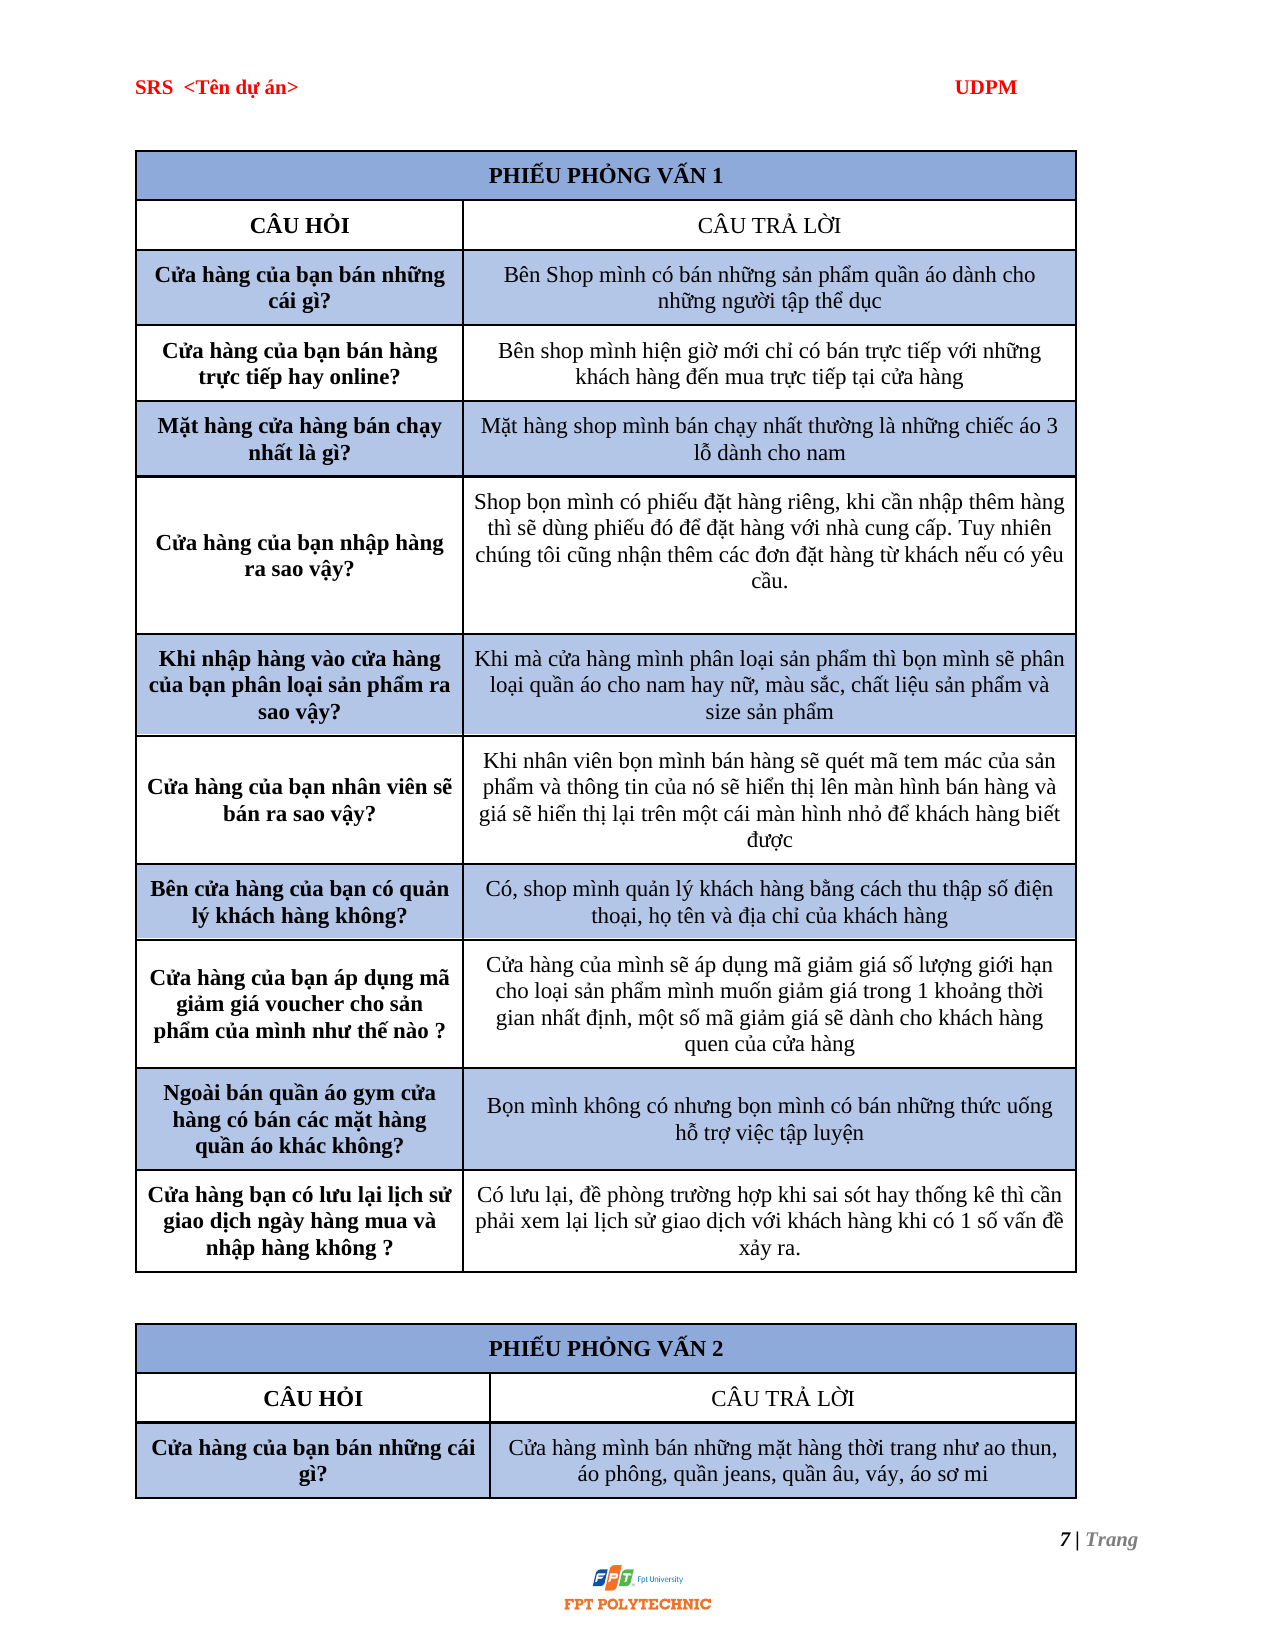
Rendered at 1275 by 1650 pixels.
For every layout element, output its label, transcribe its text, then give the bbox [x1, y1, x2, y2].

table_cell CÂU TRẢ LỜI [491, 1374, 1075, 1421]
table_cell CÂU TRẢ LỜI [464, 201, 1075, 248]
table_cell Cửa hàng của bạn nhân viên sẽ bán ra sao vậy? [137, 737, 462, 863]
table_cell Khi nhân viên bọn mình bán hàng sẽ quét mã tem mác của sản phẩm và thông tin của nó sẽ hiển thị lên màn hình bán hàng và giá sẽ hiển thị lại trên một cái màn hình nhỏ để khách hàng biết được [464, 737, 1075, 863]
table_cell Có, shop mình quản lý khách hàng bằng cách thu thập số điện thoại, họ tên và địa chỉ của khách hàng [464, 865, 1075, 938]
table_cell Bên shop mình hiện giờ mới chỉ có bán trực tiếp với những khách hàng đến mua trực tiếp tại cửa hàng [464, 326, 1075, 400]
table_cell Cửa hàng của bạn bán những cái gì? [137, 1424, 489, 1497]
table_cell Mặt hàng shop mình bán chạy nhất thường là những chiếc áo 3 lỗ dành cho nam [464, 402, 1075, 475]
table_cell CÂU HỎI [137, 201, 462, 248]
table_header PHIẾU PHỎNG VẤN 1 [137, 152, 1075, 199]
table_cell Khi mà cửa hàng mình phân loại sản phẩm thì bọn mình sẽ phân loại quần áo cho nam hay nữ, màu sắc, chất liệu sản phẩm và size sản phẩm [464, 635, 1075, 734]
table_cell Bọn mình không có nhưng bọn mình có bán những thức uống hỗ trợ việc tập luyện [464, 1069, 1075, 1169]
table_cell Cửa hàng của bạn bán hàng trực tiếp hay online? [137, 326, 462, 400]
table_cell Bên cửa hàng của bạn có quản lý khách hàng không? [137, 865, 462, 938]
table_cell Cửa hàng của bạn bán những cái gì? [137, 251, 462, 324]
table_cell CÂU HỎI [137, 1374, 489, 1421]
table_cell Có lưu lại, đề phòng trường hợp khi sai sót hay thống kê thì cần phải xem lại lịch sử giao dịch với khách hàng khi có 1 số vấn đề xảy ra. [464, 1171, 1075, 1271]
table_cell Cửa hàng mình bán những mặt hàng thời trang như ao thun, áo phông, quần jeans, quần âu, váy, áo sơ mi [491, 1424, 1075, 1497]
table_header PHIẾU PHỎNG VẤN 2 [137, 1325, 1075, 1372]
table_cell Cửa hàng của bạn nhập hàng ra sao vậy? [137, 478, 462, 632]
table_cell Shop bọn mình có phiếu đặt hàng riêng, khi cần nhập thêm hàng thì sẽ dùng phiếu đó để đặt hàng với nhà cung cấp. Tuy nhiên chúng tôi cũng nhận thêm các đơn đặt hàng từ khách nếu có yêu cầu. [464, 478, 1075, 632]
table_cell Mặt hàng cửa hàng bán chạy nhất là gì? [137, 402, 462, 475]
table_cell Cửa hàng của mình sẽ áp dụng mã giảm giá số lượng giới hạn cho loại sản phẩm mình muốn giảm giá trong 1 khoảng thời gian nhất định, một số mã giảm giá sẽ dành cho khách hàng quen của cửa hàng [464, 941, 1075, 1067]
table_cell Bên Shop mình có bán những sản phẩm quần áo dành cho những người tập thể dục [464, 251, 1075, 324]
table_cell Cửa hàng của bạn áp dụng mã giảm giá voucher cho sản phẩm của mình như thế nào ? [137, 941, 462, 1067]
picture [563, 1555, 712, 1628]
table_cell Khi nhập hàng vào cửa hàng của bạn phân loại sản phẩm ra sao vậy? [137, 635, 462, 734]
table_cell Cửa hàng bạn có lưu lại lịch sử giao dịch ngày hàng mua và nhập hàng không ? [137, 1171, 462, 1271]
table_cell Ngoài bán quần áo gym cửa hàng có bán các mặt hàng quần áo khác không? [137, 1069, 462, 1169]
